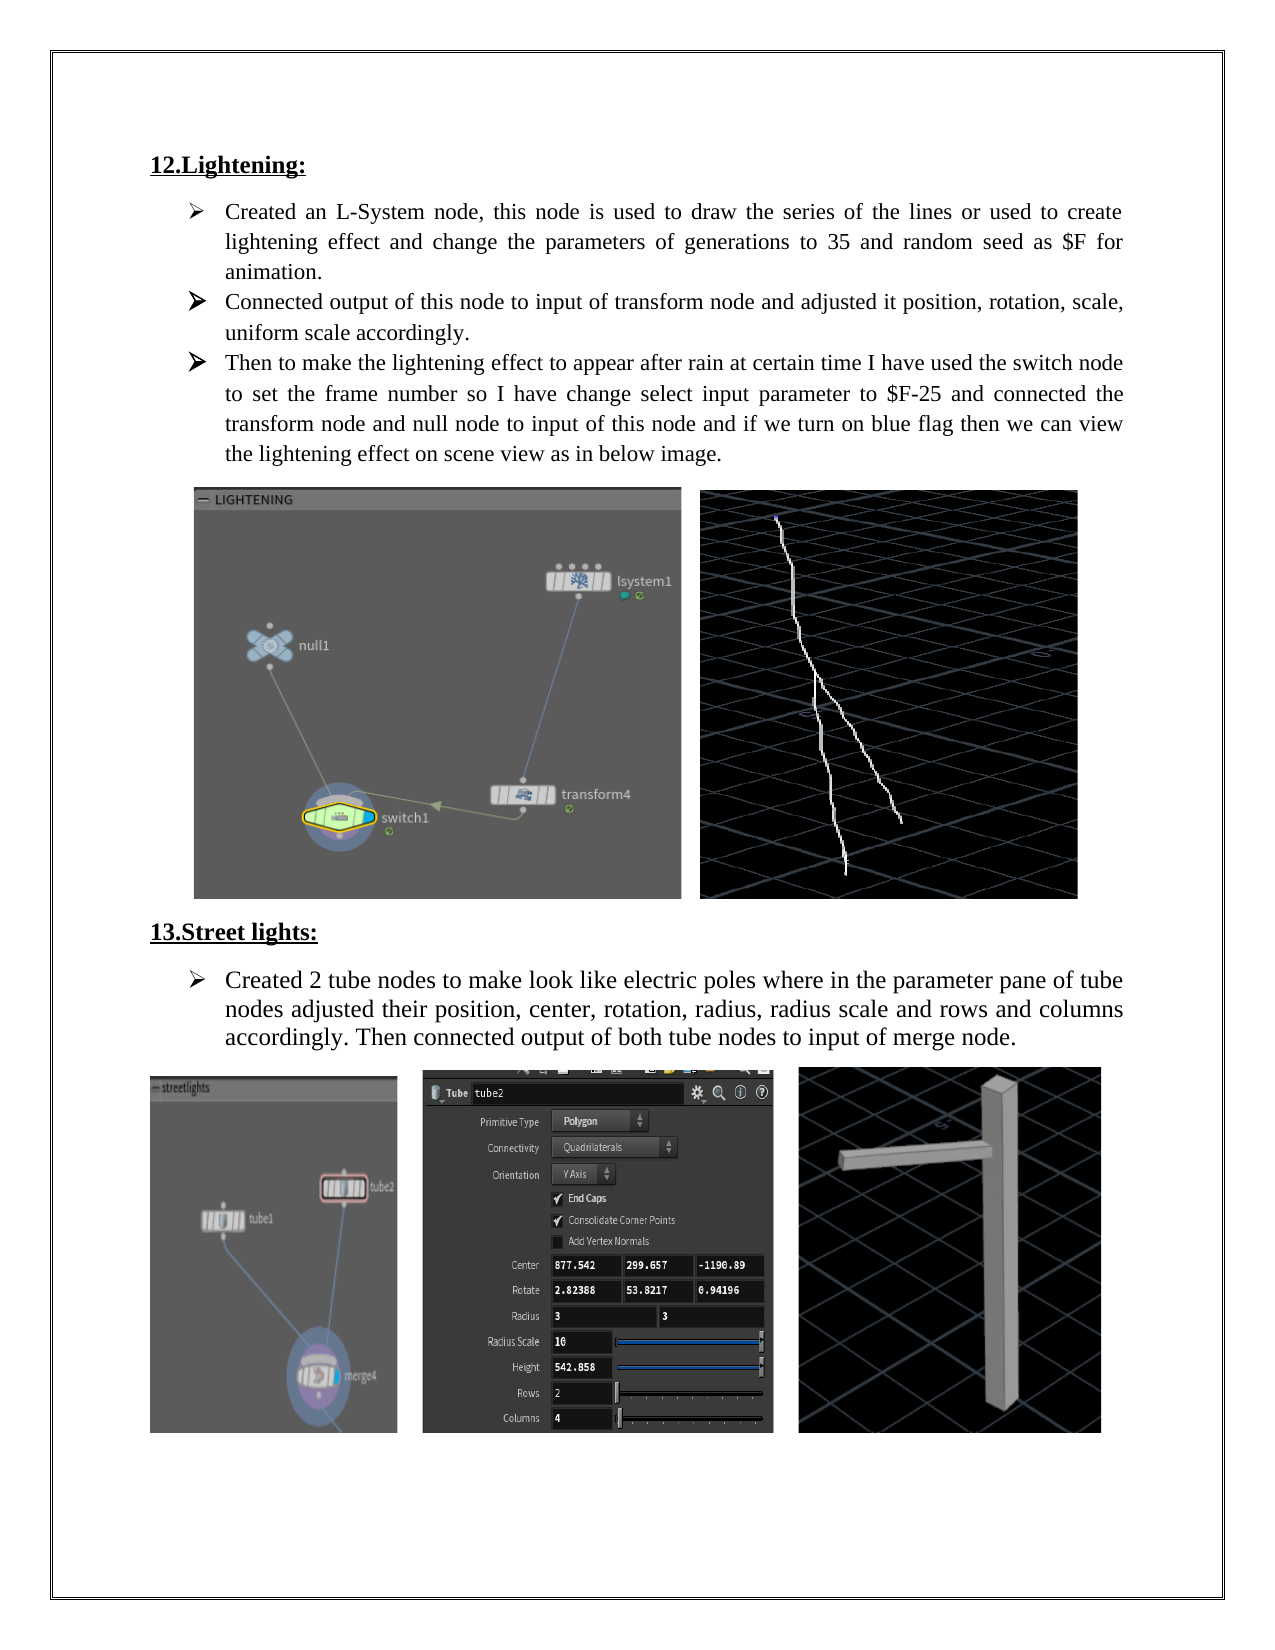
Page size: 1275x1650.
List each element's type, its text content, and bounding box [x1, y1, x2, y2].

text 12.Lightening: [150, 150, 1125, 179]
picture [193, 487, 682, 899]
text 13.Street lights: [150, 917, 1125, 946]
picture [798, 1067, 1102, 1433]
list Connected output of this node to input of transform node and adjusted it position, rotation, scale, uniform scale accordingly. [187, 288, 1125, 345]
list Created 2 tube nodes to make look like electric poles where in the parameter pane of tube nodes adjusted their position, center, rotation, radius, radius scale and rows and columns accordingly. Then connected output of both tube nodes to input of merge node. [187, 965, 1125, 1051]
picture [700, 490, 1078, 899]
list Then to make the lightening effect to appear after rain at certain time I have used the switch node to set the frame number so I have change select input parameter to $F-25 and connected the transform node and null node to input of this node and if we turn on blue flag then we can view the lightening effect on scene view as in below image. [187, 349, 1125, 467]
picture [422, 1070, 774, 1433]
list Created an L-System node, this node is used to draw the series of the lines or used to create lightening effect and change the parameters of generations to 35 and random seed as $F for animation. [187, 198, 1125, 284]
picture [150, 1076, 398, 1433]
